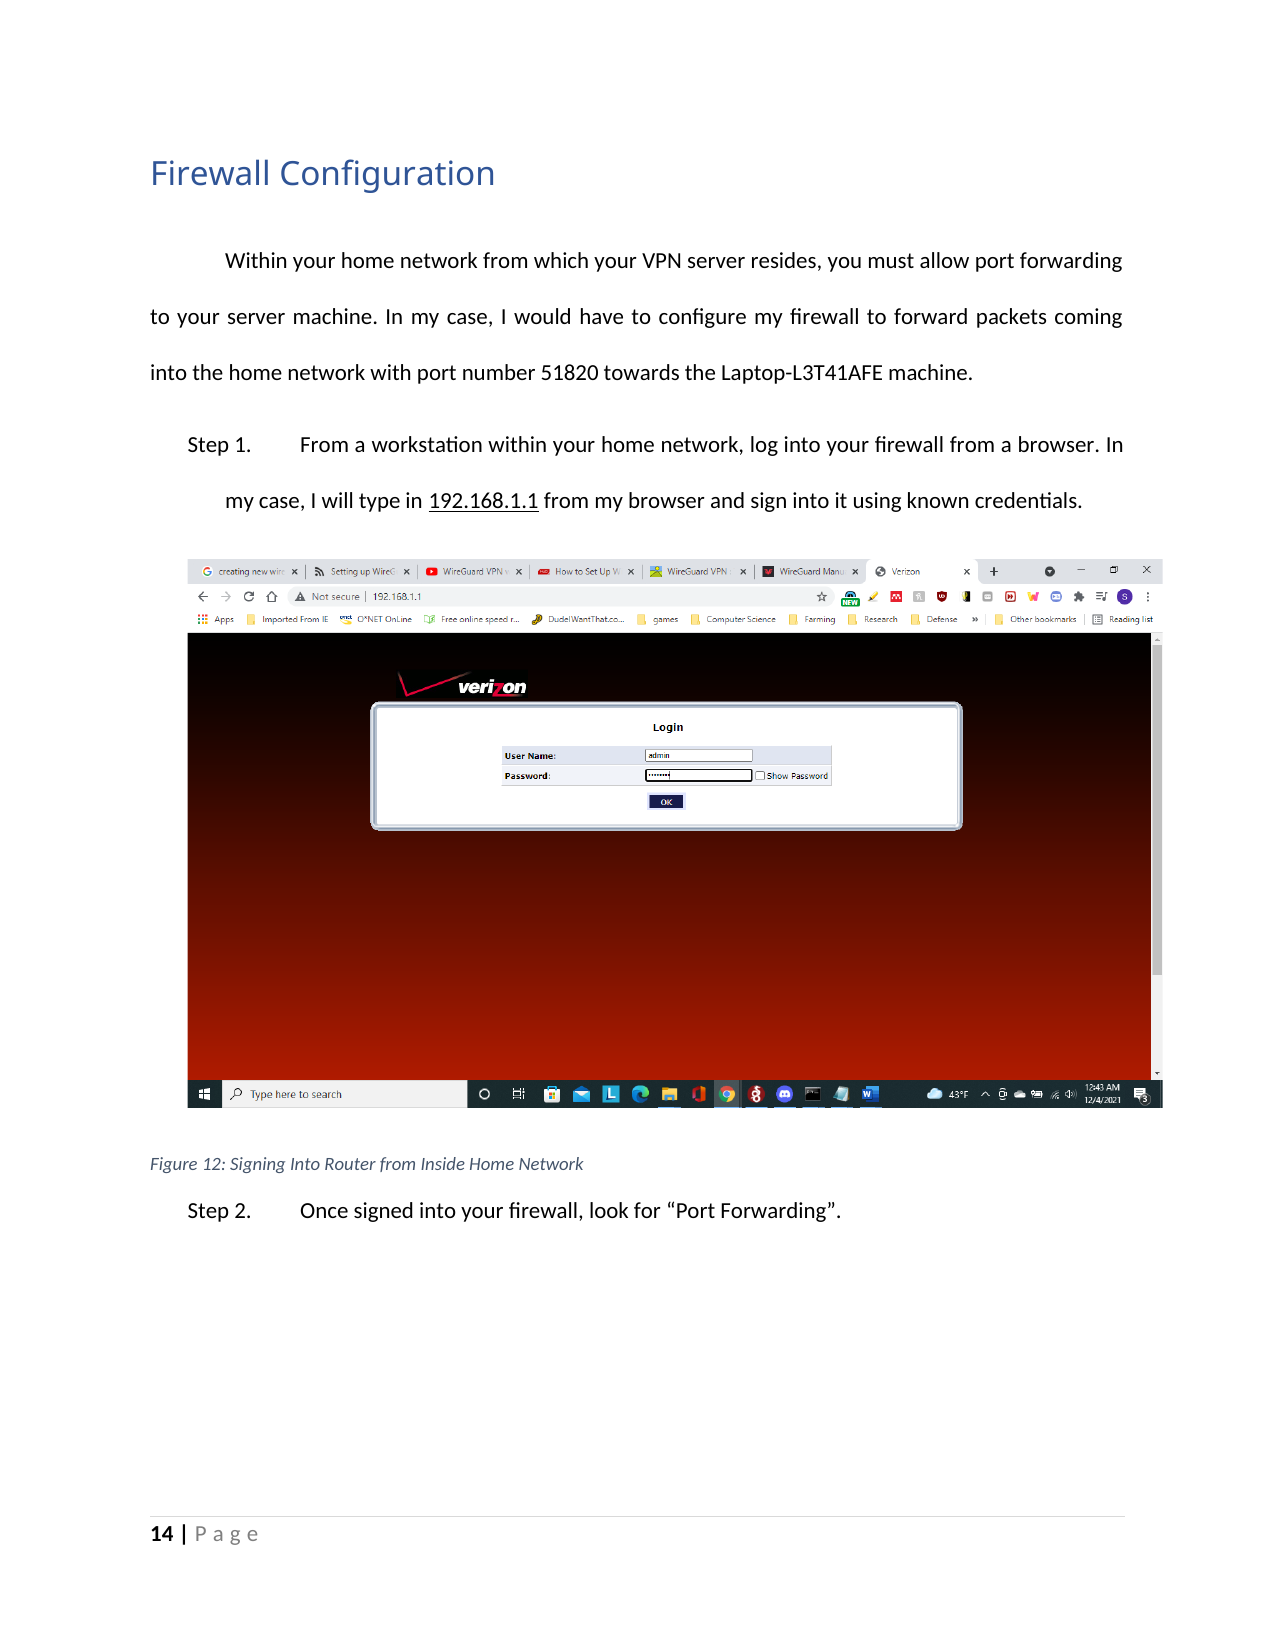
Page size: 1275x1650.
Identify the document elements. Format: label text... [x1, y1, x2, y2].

list From a workstation within your home network, log into your firewall from a browser. In my case, I will type in 192.168.1.1 from my browser and sign into it using known credentials. [187, 431, 1125, 515]
subtitle Firewall Configuration [150, 150, 1125, 195]
picture [187, 559, 1163, 1108]
text Within your home network from which your VPN server resides, you must allow port forwarding to your server machine. In my case, I would have to configure my firewall to forward packets coming into the home network with port number 51820 towards the Laptop-L3T41AFE machine. [150, 246, 1125, 386]
list Once signed into your firewall, look for “Port Forwarding”. [187, 1196, 1125, 1224]
text Figure 12: Signing Into Router from Inside Home Network [150, 1152, 1125, 1175]
